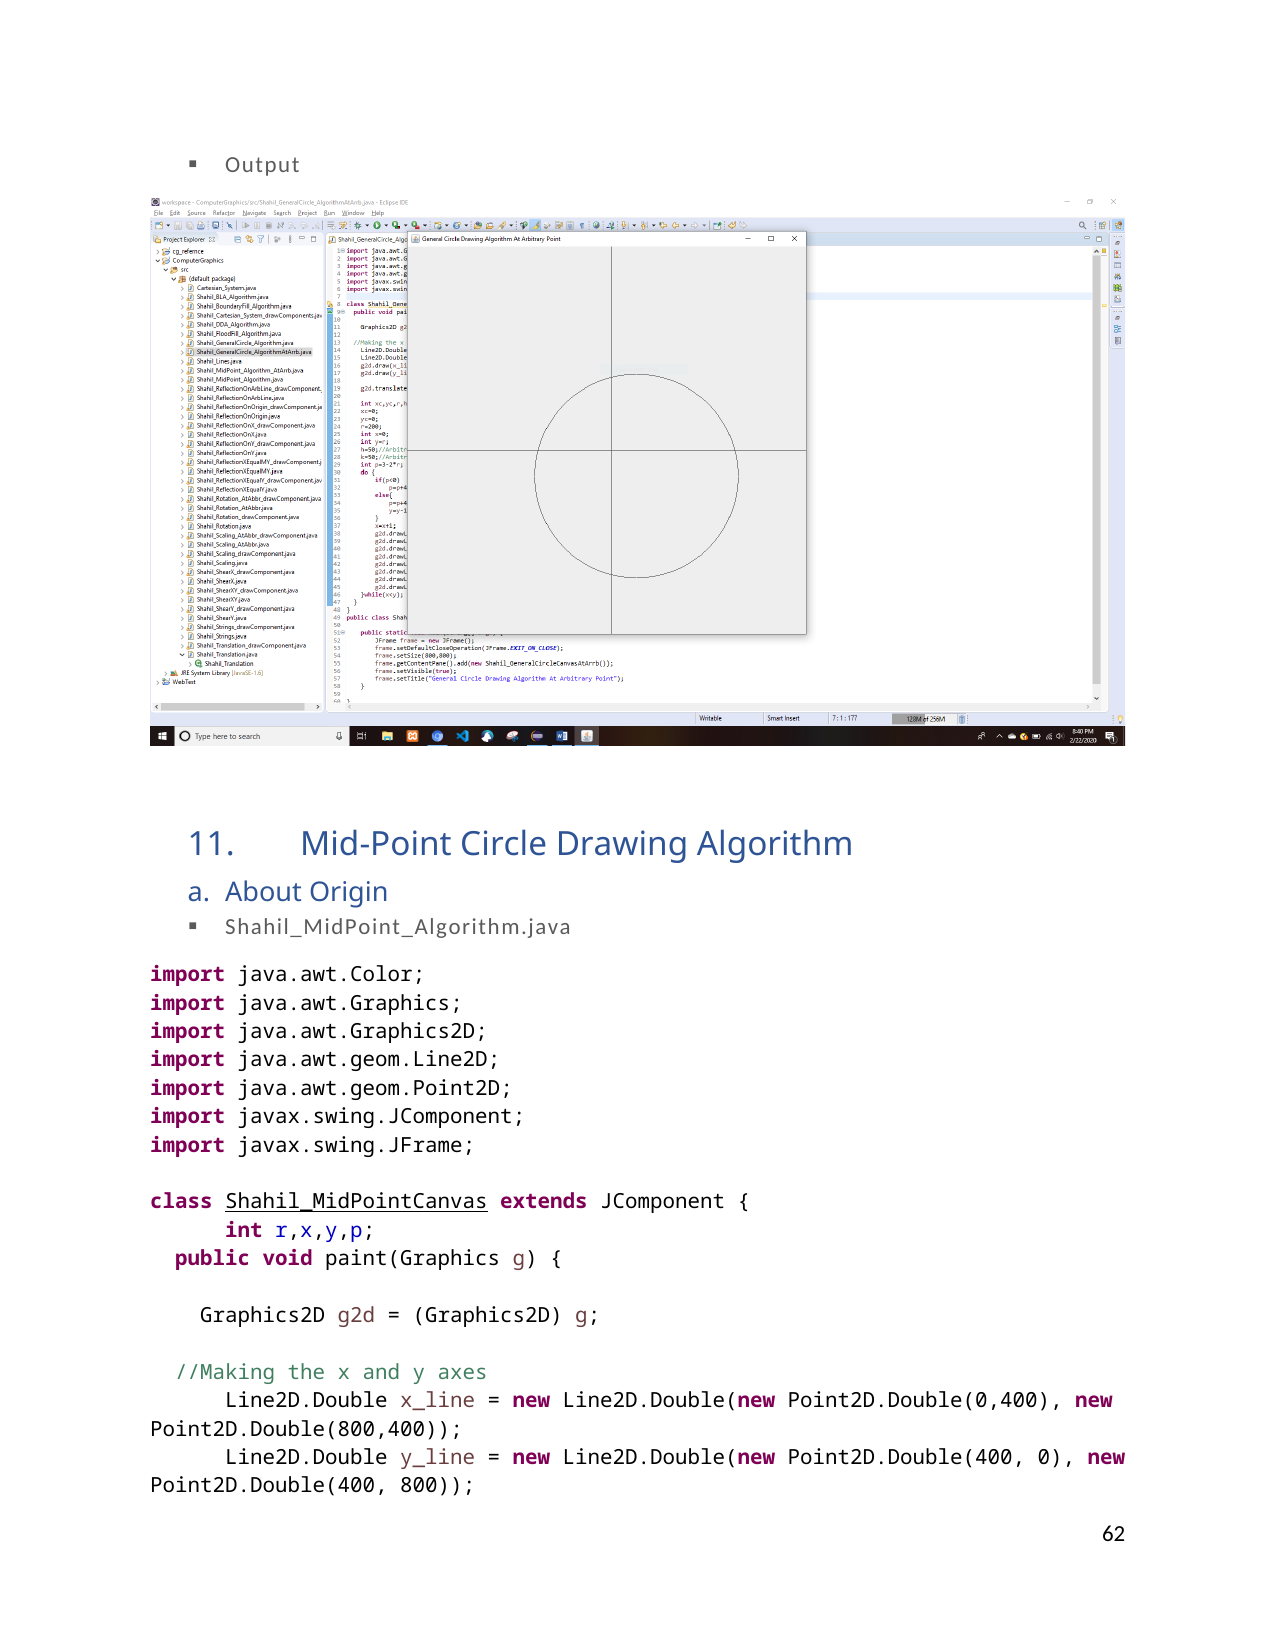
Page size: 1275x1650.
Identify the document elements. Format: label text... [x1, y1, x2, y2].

text Line2D.Double x_line = new Line2D.Double(new Point2D.Double(0,400), new Point2D.Double(800,400)); [150, 1385, 1125, 1442]
text public void paint(Graphics g) { [150, 1243, 1125, 1272]
subtitle About Origin [187, 872, 1125, 909]
text Graphics2D g2d = (Graphics2D) g; [150, 1300, 1125, 1329]
subtitle Shahil_MidPoint_Algorithm.java [187, 912, 1125, 940]
text import java.awt.geom.Point2D; [150, 1073, 1125, 1101]
text import java.awt.Graphics; [150, 988, 1125, 1016]
text import java.awt.geom.Line2D; [150, 1044, 1125, 1073]
text import java.awt.Color; [150, 959, 1125, 988]
text import java.awt.Graphics2D; [150, 1016, 1125, 1044]
text import javax.swing.JFrame; [150, 1130, 1125, 1158]
text class Shahil_MidPointCanvas extends JComponent { [150, 1187, 1125, 1215]
picture [150, 196, 1125, 746]
text int r,x,y,p; [150, 1215, 1125, 1243]
subtitle Mid-Point Circle Drawing Algorithm [187, 819, 1125, 865]
subtitle Output [187, 150, 1125, 178]
text import javax.swing.JComponent; [150, 1101, 1125, 1130]
text //Making the x and y axes [150, 1357, 1125, 1385]
text Line2D.Double y_line = new Line2D.Double(new Point2D.Double(400, 0), new Point2D.Double(400, 800)); [150, 1442, 1125, 1499]
